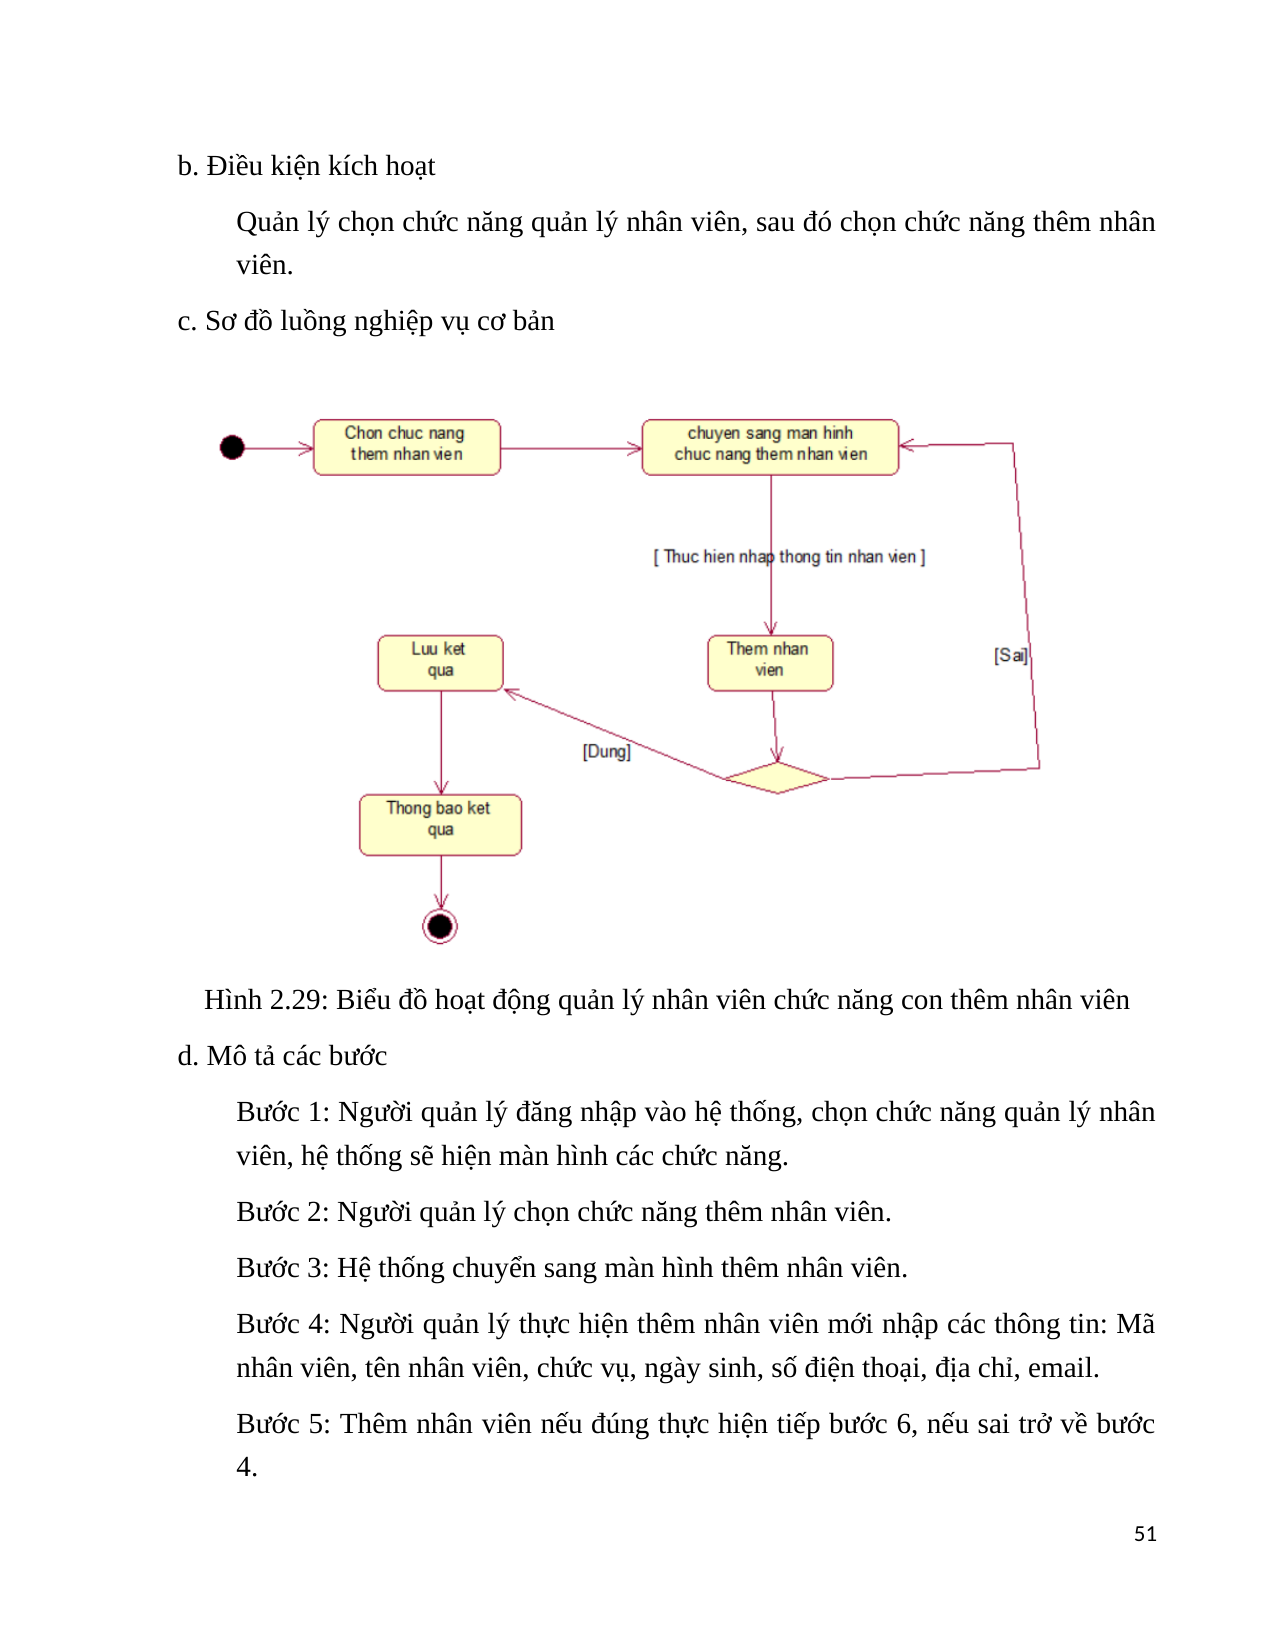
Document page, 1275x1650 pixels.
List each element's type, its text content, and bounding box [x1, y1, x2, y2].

picture [177, 359, 1157, 962]
text b. Điều kiện kích hoạt [177, 148, 1157, 181]
text Quản lý chọn chức năng quản lý nhân viên, sau đó chọn chức năng thêm nhân viên. [236, 204, 1157, 281]
text Bước 2: Người quản lý chọn chức năng thêm nhân viên. [236, 1194, 1157, 1228]
text Bước 3: Hệ thống chuyển sang màn hình thêm nhân viên. [236, 1250, 1157, 1284]
text Hình 2.29: Biểu đồ hoạt động quản lý nhân viên chức năng con thêm nhân viên [177, 982, 1157, 1016]
text Bước 5: Thêm nhân viên nếu đúng thực hiện tiếp bước 6, nếu sai trở về bước 4. [236, 1406, 1157, 1483]
text d. Mô tả các bước [177, 1038, 1157, 1072]
text Bước 4: Người quản lý thực hiện thêm nhân viên mới nhập các thông tin: Mã nhân viên, tên nhân viên, chức vụ, ngày sinh, số điện thoại, địa chỉ, email. [236, 1306, 1157, 1383]
text c. Sơ đồ luồng nghiệp vụ cơ bản [177, 303, 1157, 337]
text Bước 1: Người quản lý đăng nhập vào hệ thống, chọn chức năng quản lý nhân viên, hệ thống sẽ hiện màn hình các chức năng. [236, 1094, 1157, 1172]
